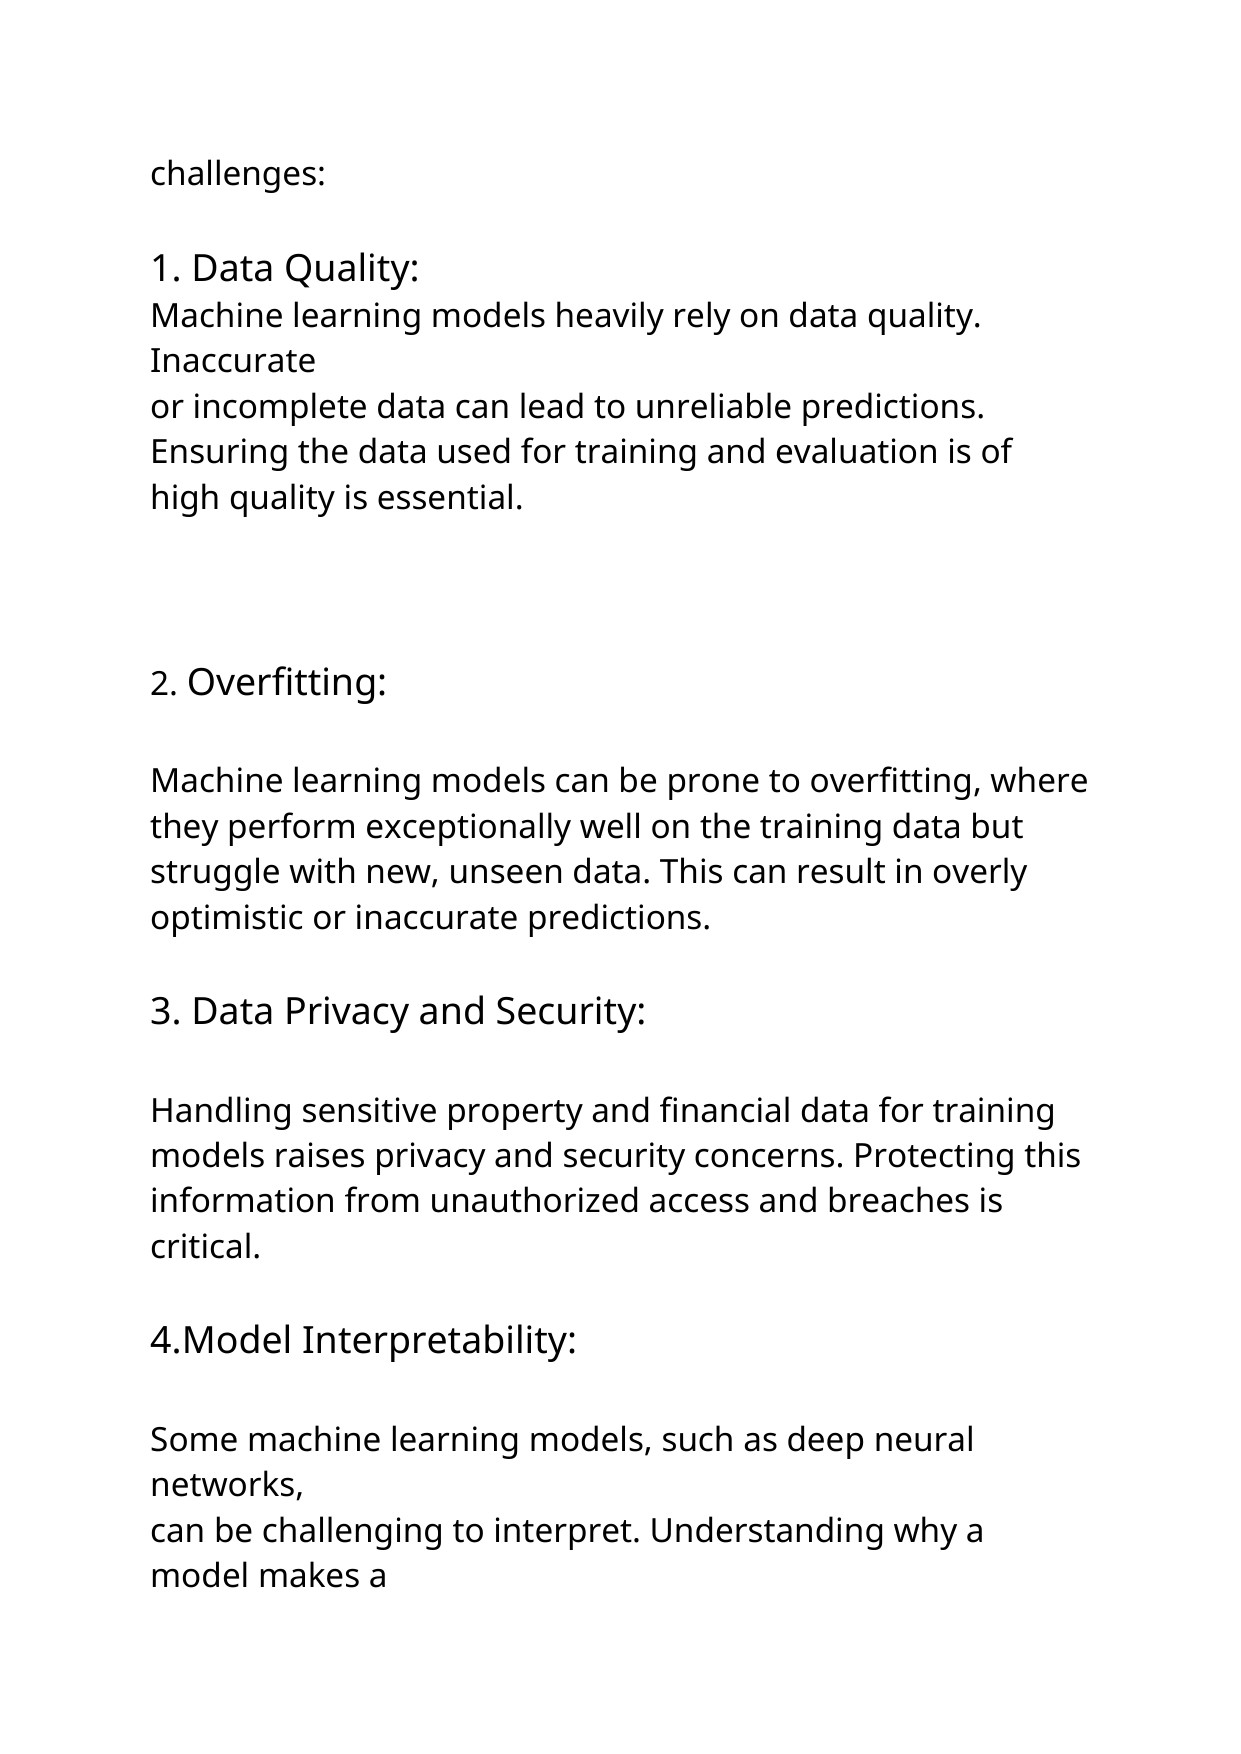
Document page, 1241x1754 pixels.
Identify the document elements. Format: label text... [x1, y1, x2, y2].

text 3. Data Privacy and Security: [150, 984, 1090, 1035]
text or incomplete data can lead to unreliable predictions. Ensuring the data used for training and evaluation is of high quality is essential. [150, 383, 1090, 519]
text 2. Overfitting: [150, 655, 1090, 706]
text Some machine learning models, such as deep neural networks, [150, 1416, 1090, 1506]
text Handling sensitive property and financial data for training [150, 1086, 1090, 1132]
text Machine learning models heavily rely on data quality. Inaccurate [150, 292, 1090, 383]
text 1. Data Quality: [150, 241, 1090, 292]
text they perform exceptionally well on the training data but struggle with new, unseen data. This can result in overly optimistic or inaccurate predictions. [150, 803, 1090, 939]
text 4.Model Interpretability: [150, 1313, 1090, 1364]
text Machine learning models can be prone to overfitting, where [150, 757, 1090, 803]
text challenges: [150, 150, 1090, 195]
text can be challenging to interpret. Understanding why a model makes a [150, 1506, 1090, 1597]
text models raises privacy and security concerns. Protecting this information from unauthorized access and breaches is critical. [150, 1132, 1090, 1268]
